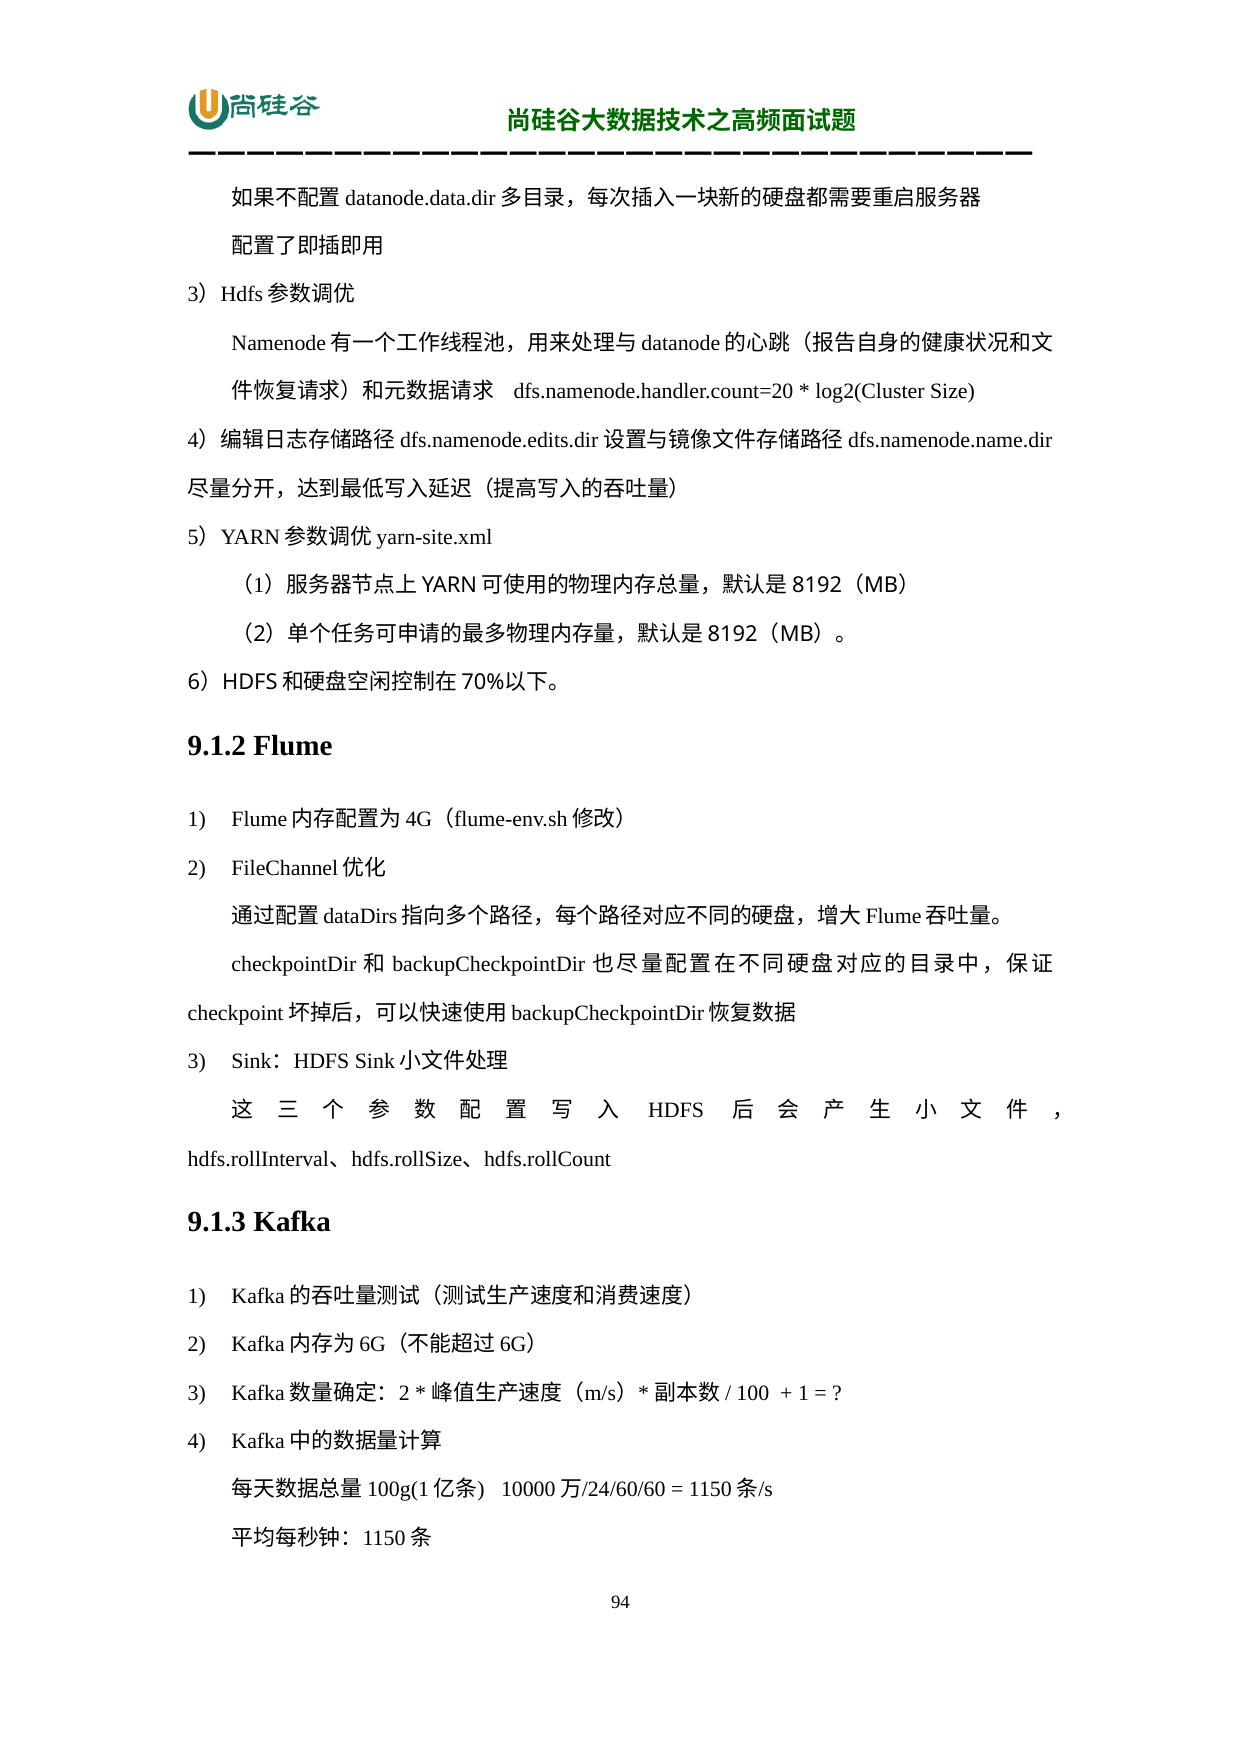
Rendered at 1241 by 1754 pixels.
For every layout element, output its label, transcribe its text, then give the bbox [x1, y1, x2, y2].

text 这三个参数配置写入HDFS后会产生小文件，hdfs.rollInterval、hdfs.rollSize、hdfs.rollCount [187, 1091, 1053, 1173]
text 如果不配置datanode.data.dir多目录，每次插入一块新的硬盘都需要重启服务器 [187, 179, 1053, 212]
text checkpointDir和backupCheckpointDir也尽量配置在不同硬盘对应的目录中，保证checkpoint坏掉后，可以快速使用backupCheckpointDir恢复数据 [187, 946, 1053, 1027]
list Kafka内存为6G（不能超过6G） [187, 1326, 1053, 1358]
text 配置了即插即用 [187, 228, 1053, 260]
text 通过配置dataDirs指向多个路径，每个路径对应不同的硬盘，增大Flume吞吐量。 [187, 898, 1053, 930]
list Kafka数量确定：2 * 峰值生产速度（m/s）* 副本数 / 100 + 1 = ? [187, 1374, 1053, 1407]
list 平均每秒钟：1150条 [231, 1519, 1053, 1552]
list Kafka中的数据量计算 [187, 1422, 1053, 1455]
text 6）HDFS和硬盘空闲控制在70%以下。 [187, 663, 1053, 696]
picture [187, 88, 320, 130]
list Sink：HDFS Sink小文件处理 [187, 1043, 1053, 1076]
text 5）YARN参数调优yarn-site.xml [187, 518, 1053, 551]
list 每天数据总量100g(1亿条) 10000万/24/60/60 = 1150条/s [231, 1471, 1053, 1503]
subtitle 9.1.3 Kafka [187, 1188, 1053, 1253]
subtitle 9.1.2 Flume [187, 712, 1053, 777]
text 4）编辑日志存储路径dfs.namenode.edits.dir设置与镜像文件存储路径dfs.namenode.name.dir尽量分开，达到最低写入延迟（提高写入的吞吐量） [187, 421, 1053, 503]
list FileChannel优化 [187, 849, 1053, 882]
text （2）单个任务可申请的最多物理内存量，默认是8192（MB）。 [187, 615, 1053, 648]
text 3）Hdfs参数调优 [187, 276, 1053, 308]
text （1）服务器节点上YARN可使用的物理内存总量，默认是8192（MB） [187, 567, 1053, 599]
list Kafka的吞吐量测试（测试生产速度和消费速度） [187, 1277, 1053, 1310]
list Flume内存配置为4G（flume-env.sh修改） [187, 801, 1053, 833]
list Namenode有一个工作线程池，用来处理与datanode的心跳（报告自身的健康状况和文件恢复请求）和元数据请求 dfs.namenode.handler.count=20 * log2(Cluster Size) [231, 324, 1053, 406]
